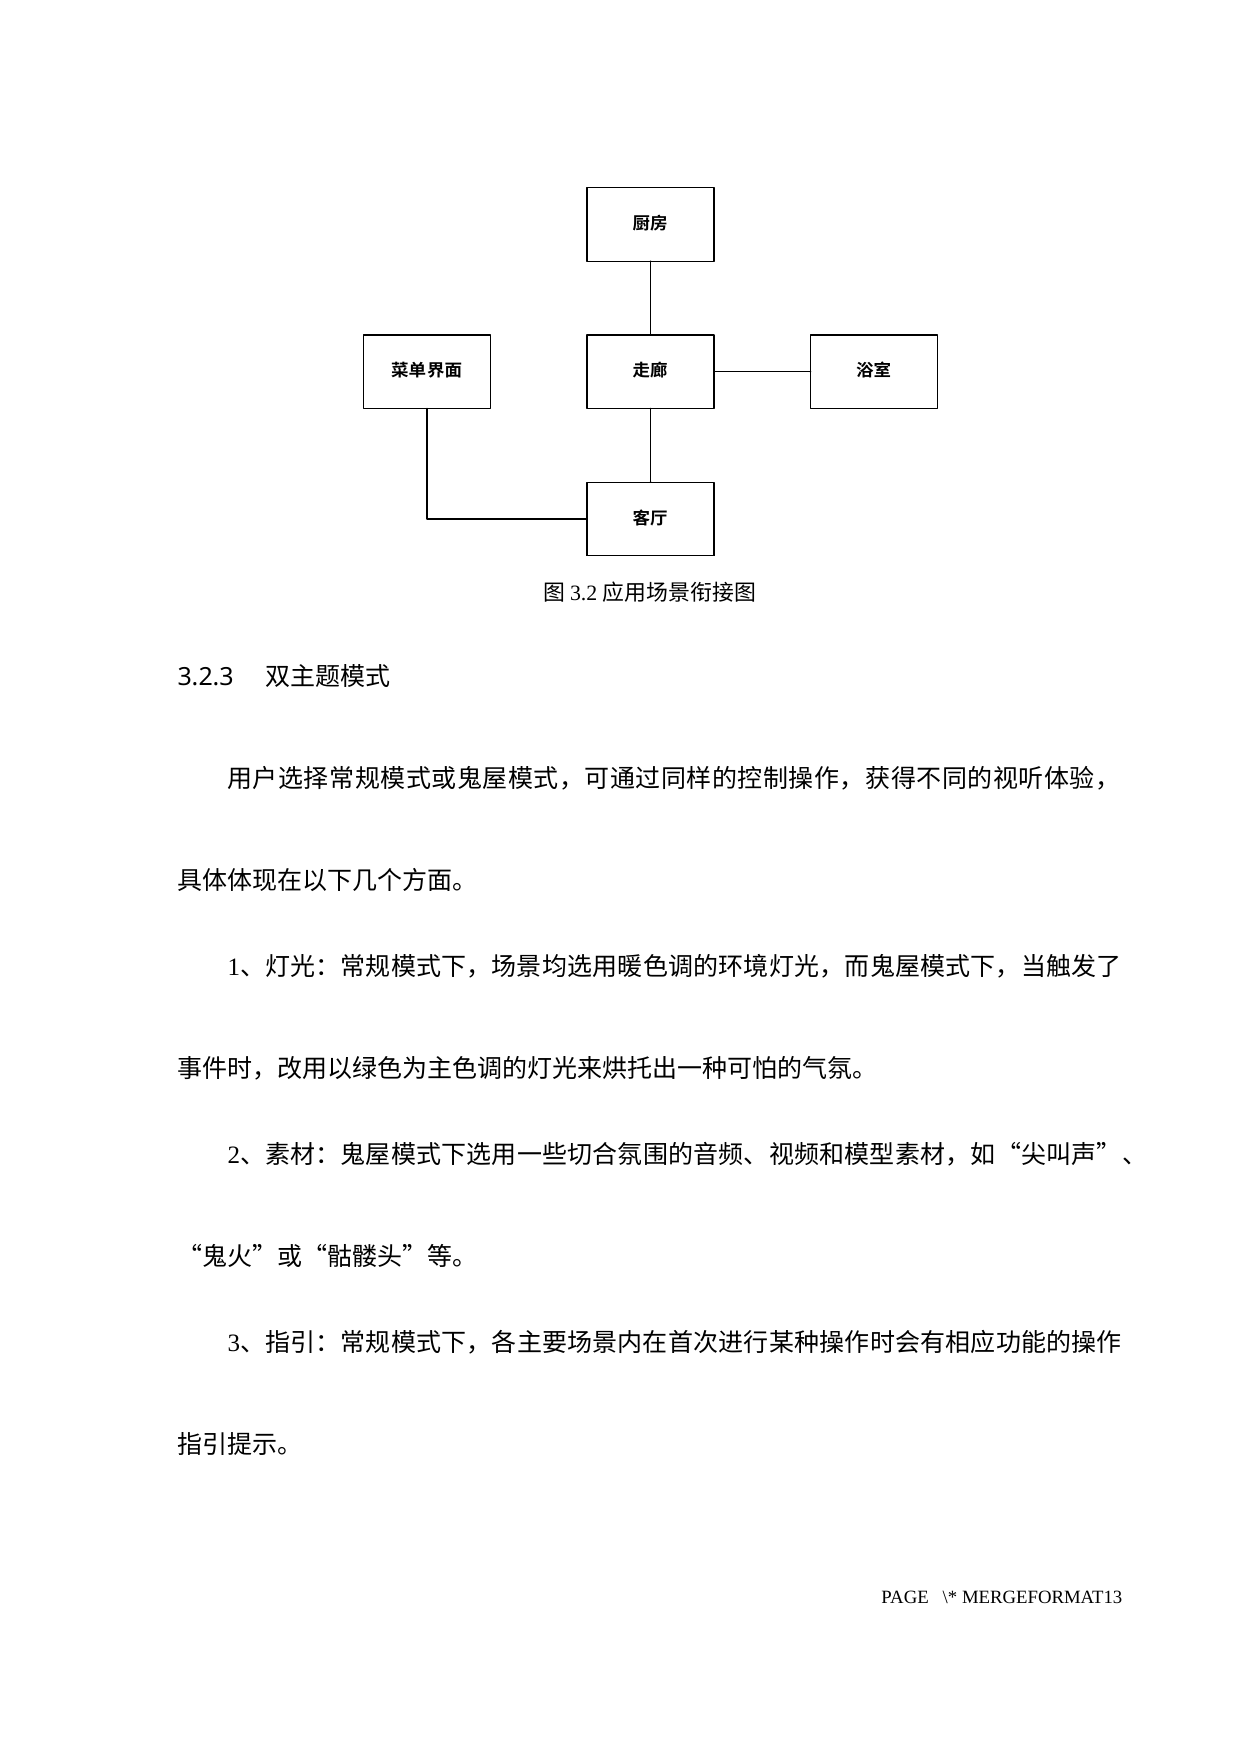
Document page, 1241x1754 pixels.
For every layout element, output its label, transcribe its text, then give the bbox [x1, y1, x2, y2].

list 指引：常规模式下，各主要场景内在首次进行某种操作时会有相应功能的操作指引提示。 [177, 1307, 1122, 1477]
text 用户选择常规模式或鬼屋模式，可通过同样的控制操作，获得不同的视听体验，具体体现在以下几个方面。 [177, 743, 1122, 913]
text 图3.2 应用场景衔接图 [177, 573, 1122, 607]
subtitle 双主题模式 [177, 640, 1122, 708]
list 灯光：常规模式下，场景均选用暖色调的环境灯光，而鬼屋模式下，当触发了事件时，改用以绿色为主色调的灯光来烘托出一种可怕的气氛。 [177, 931, 1122, 1101]
list 素材：鬼屋模式下选用一些切合氛围的音频、视频和模型素材，如“尖叫声”、“鬼火”或“骷髅头”等。 [177, 1119, 1122, 1289]
